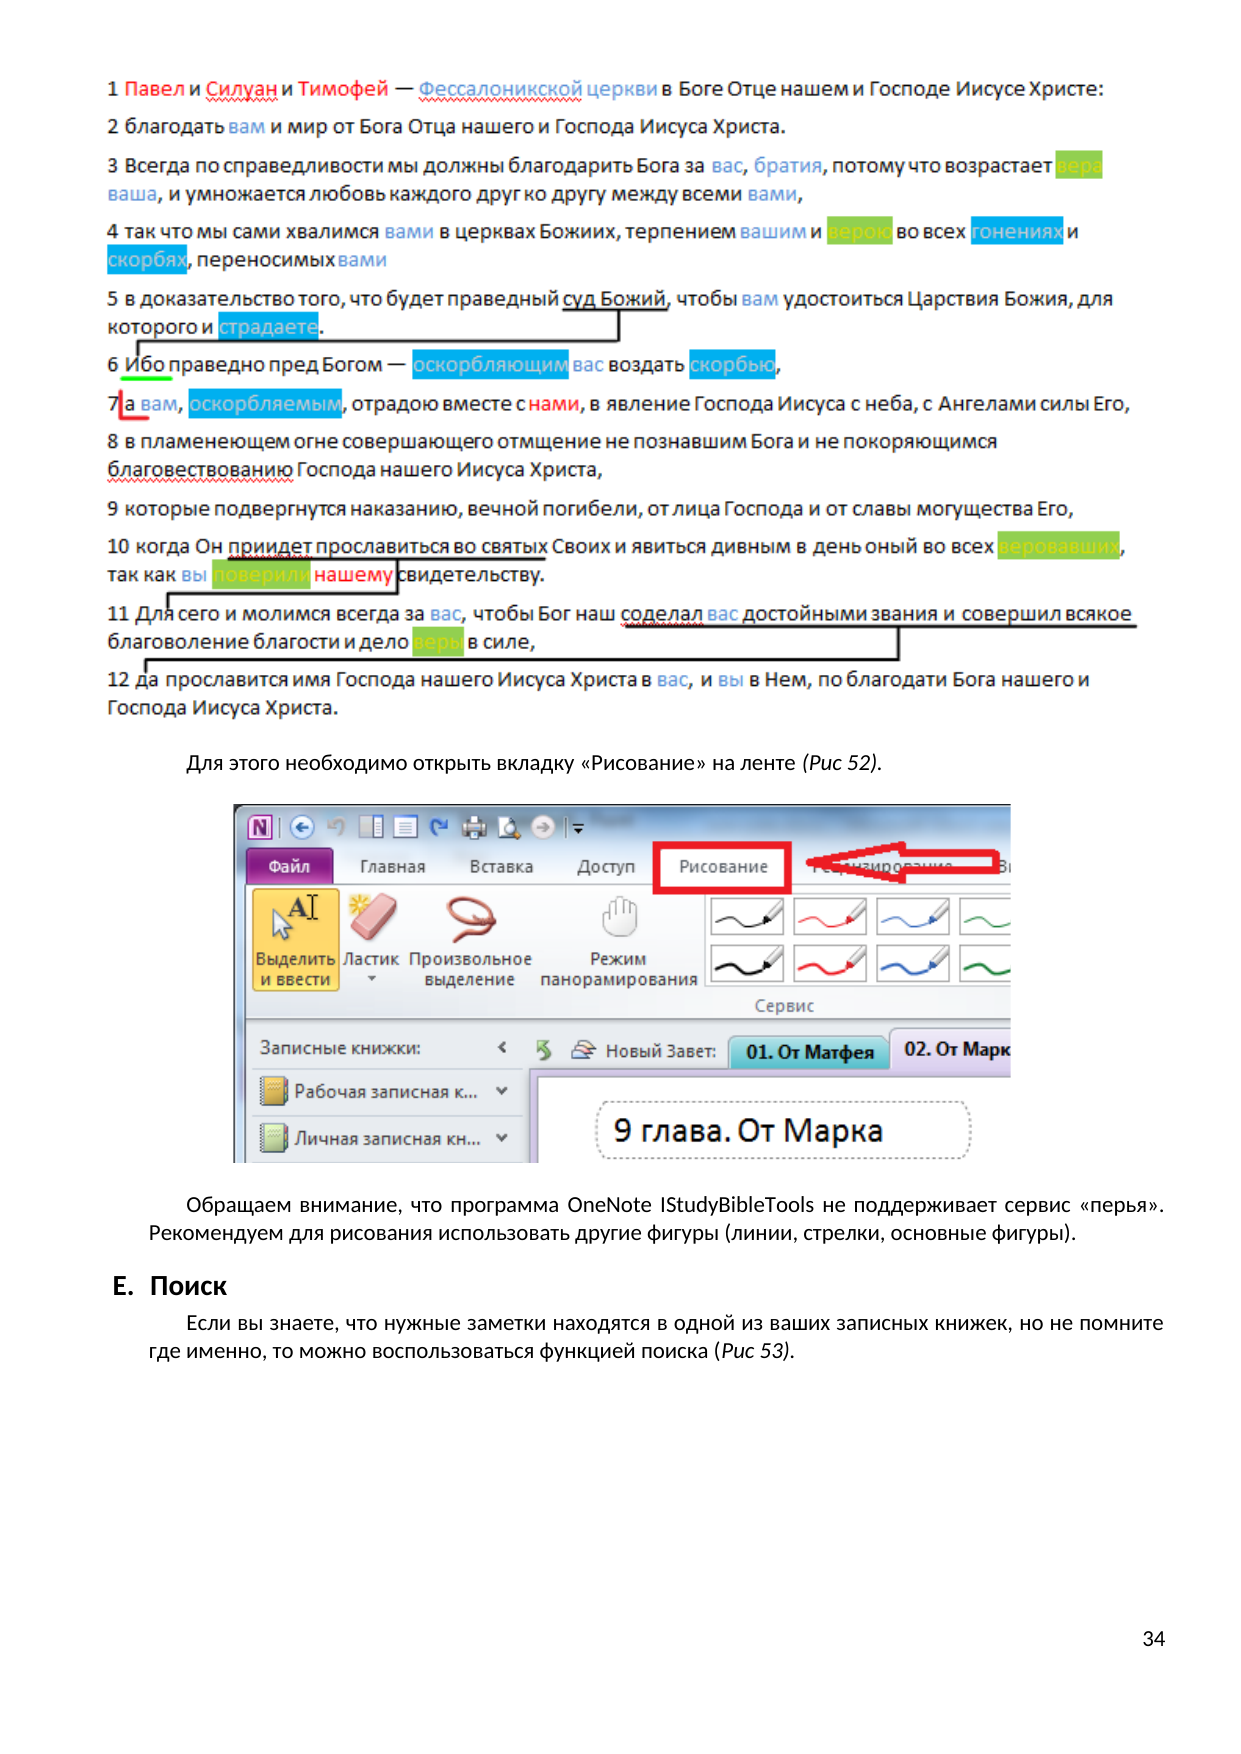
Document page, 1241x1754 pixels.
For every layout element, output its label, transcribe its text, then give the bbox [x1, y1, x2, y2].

text Обращаем внимание, что программа OneNote IStudyBibleTools не поддерживает сервис «перья». Рекомендуем для рисования использовать другие фигуры (линии, стрелки, основные фигуры). [149, 1190, 1165, 1246]
picture [229, 804, 1011, 1163]
text Для этого необходимо открыть вкладку «Рисование» на ленте (Рис 52). [149, 748, 1165, 776]
text Если вы знаете, что нужные заметки находятся в одной из ваших записных книжек, но не помните где именно, то можно воспользоваться функцией поиска (Рис 53). [149, 1308, 1165, 1364]
picture [96, 75, 1145, 721]
subtitle Поиск [112, 1267, 1165, 1303]
